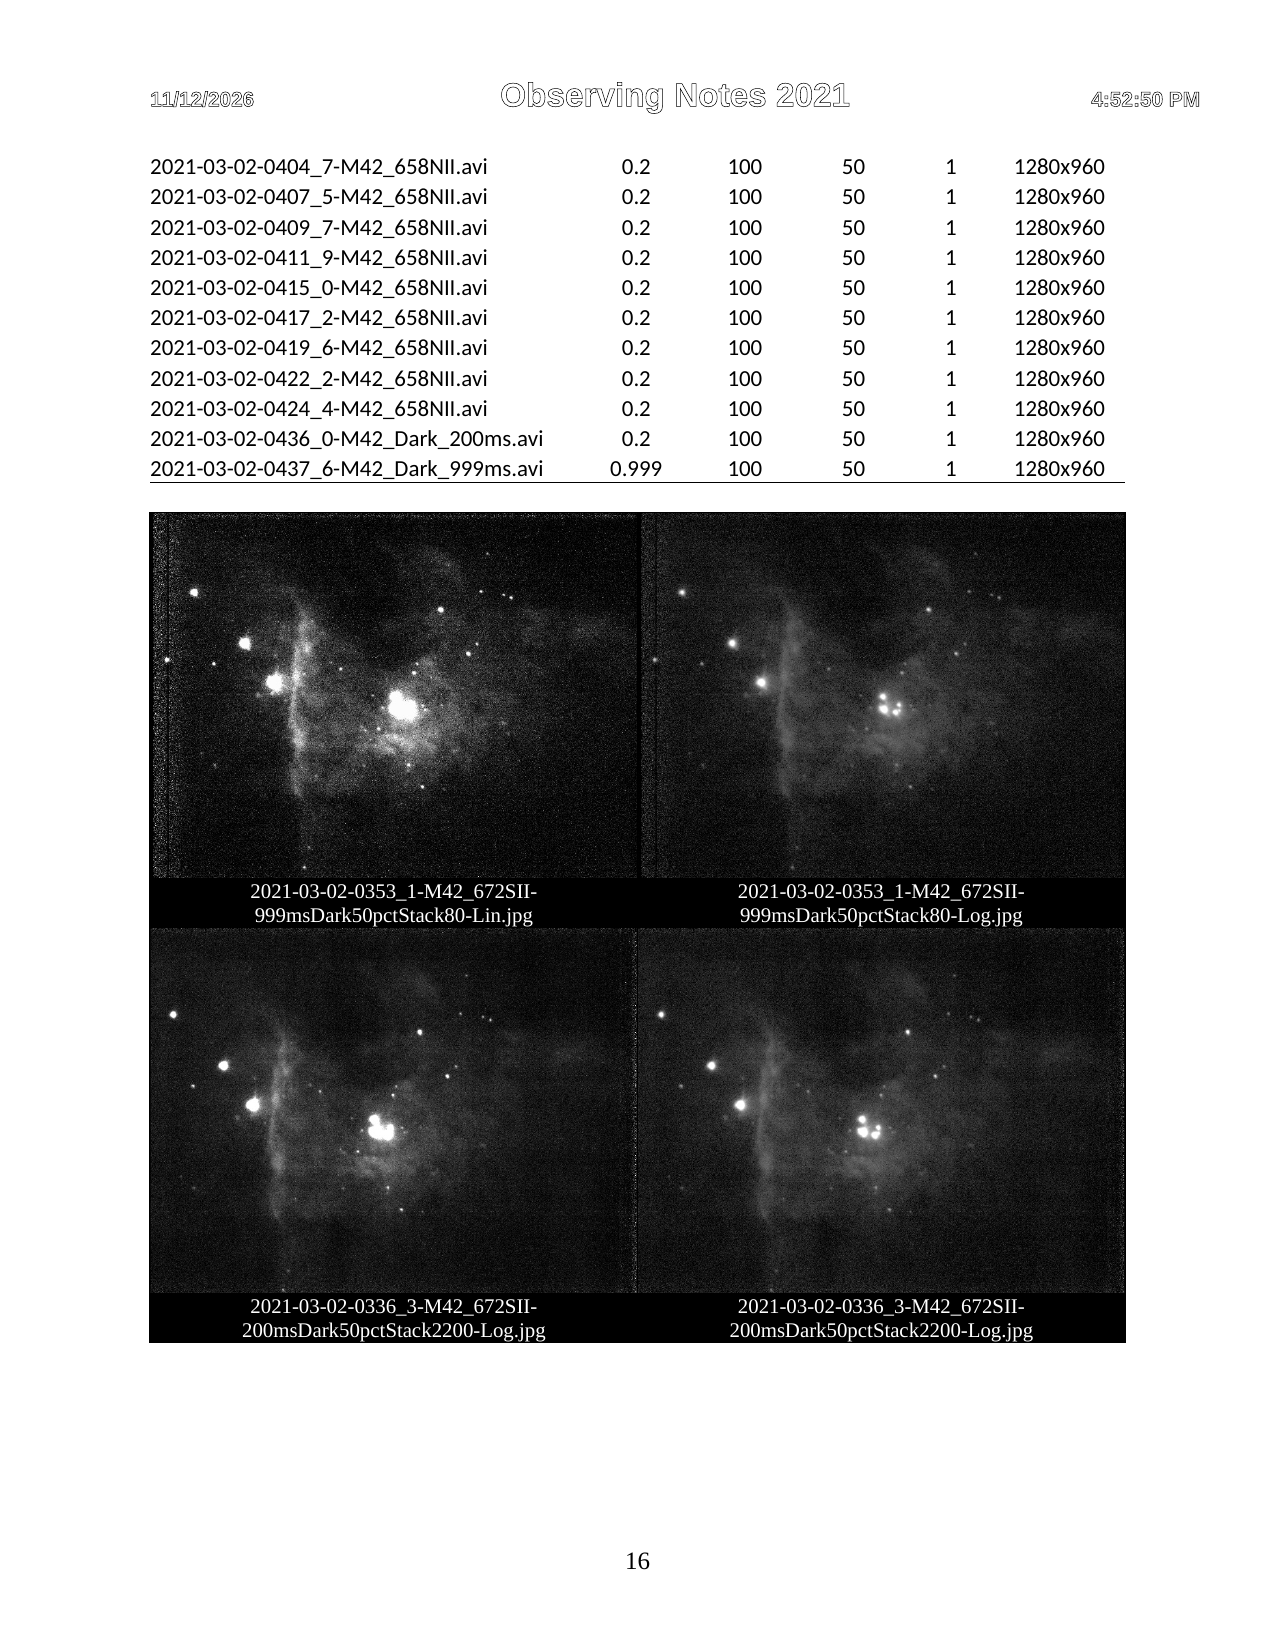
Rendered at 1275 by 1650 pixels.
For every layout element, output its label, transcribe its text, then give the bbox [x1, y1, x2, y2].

table_cell 100 [690, 331, 799, 361]
table_cell 50 [799, 180, 908, 210]
table_cell 2021-03-02-0409_7-M42_658NII.avi [150, 210, 582, 241]
table_cell 0.2 [582, 331, 690, 361]
table_cell 2021-03-02-0336_3-M42_672SII-200msDark50pctStack2200-Log.jpg [638, 1294, 1124, 1342]
table_cell 1280x960 [994, 180, 1125, 210]
table_cell 50 [799, 150, 908, 180]
picture [638, 513, 1125, 878]
table_cell 1280x960 [994, 210, 1125, 241]
picture [150, 513, 637, 878]
table_cell 0.999 [582, 452, 690, 482]
table_cell 50 [799, 210, 908, 241]
table_cell 2021-03-02-0419_6-M42_658NII.avi [150, 331, 582, 361]
table_cell 2021-03-02-0407_5-M42_658NII.avi [150, 180, 582, 210]
table_cell 1280x960 [994, 331, 1125, 361]
picture [638, 928, 1125, 1293]
table_cell 50 [799, 422, 908, 452]
table_cell 1 [908, 392, 994, 422]
table_cell 100 [690, 392, 799, 422]
table_cell 0.2 [582, 210, 690, 241]
table_cell 0.2 [582, 422, 690, 452]
table_cell 1280x960 [994, 150, 1125, 180]
table_cell 50 [799, 331, 908, 361]
table_cell 2021-03-02-0336_3-M42_672SII-200msDark50pctStack2200-Log.jpg [151, 1294, 637, 1342]
table_cell 100 [690, 271, 799, 301]
table_cell 1 [908, 210, 994, 241]
table_cell 1 [908, 331, 994, 361]
table_cell 1280x960 [994, 422, 1125, 452]
table_cell 2021-03-02-0417_2-M42_658NII.avi [150, 301, 582, 331]
table_cell 100 [690, 180, 799, 210]
table_cell 0.2 [582, 392, 690, 422]
table_cell 1280x960 [994, 361, 1125, 392]
table_cell 2021-03-02-0436_0-M42_Dark_200ms.avi [150, 422, 582, 452]
table_cell 1280x960 [994, 271, 1125, 301]
table_cell 2021-03-02-0353_1-M42_672SII-999msDark50pctStack80-Log.jpg [638, 879, 1124, 927]
table_cell 1 [908, 422, 994, 452]
table_cell 1 [908, 301, 994, 331]
table_cell 1 [908, 452, 994, 482]
table_cell 2021-03-02-0411_9-M42_658NII.avi [150, 241, 582, 271]
table_cell 0.2 [582, 180, 690, 210]
table_cell 1 [908, 361, 994, 392]
table_cell 100 [690, 150, 799, 180]
table_cell 1280x960 [994, 301, 1125, 331]
table_cell 2021-03-02-0404_7-M42_658NII.avi [150, 150, 582, 180]
table_cell 0.2 [582, 150, 690, 180]
table_cell 100 [690, 241, 799, 271]
table_cell 100 [690, 452, 799, 482]
table_cell 1280x960 [994, 452, 1125, 482]
table_cell 2021-03-02-0424_4-M42_658NII.avi [150, 392, 582, 422]
table_cell 2021-03-02-0415_0-M42_658NII.avi [150, 271, 582, 301]
table_cell 50 [799, 452, 908, 482]
table_cell 100 [690, 301, 799, 331]
table_cell 2021-03-02-0437_6-M42_Dark_999ms.avi [150, 452, 582, 482]
table_cell 1 [908, 180, 994, 210]
table_cell 1 [908, 241, 994, 271]
table_cell 50 [799, 271, 908, 301]
table_cell 1280x960 [994, 241, 1125, 271]
table_cell 50 [799, 301, 908, 331]
table_cell 2021-03-02-0353_1-M42_672SII-999msDark50pctStack80-Lin.jpg [151, 879, 637, 927]
table_cell 0.2 [582, 301, 690, 331]
table_cell 50 [799, 361, 908, 392]
table_cell 50 [799, 241, 908, 271]
table_cell 50 [799, 392, 908, 422]
table_cell 100 [690, 210, 799, 241]
table_cell 0.2 [582, 361, 690, 392]
table_cell 2021-03-02-0422_2-M42_658NII.avi [150, 361, 582, 392]
table_cell 1280x960 [994, 392, 1125, 422]
picture [150, 928, 637, 1293]
table_cell 100 [690, 361, 799, 392]
table_cell 0.2 [582, 271, 690, 301]
table_cell 100 [690, 422, 799, 452]
table_cell 1 [908, 150, 994, 180]
table_cell 0.2 [582, 241, 690, 271]
table_cell 1 [908, 271, 994, 301]
